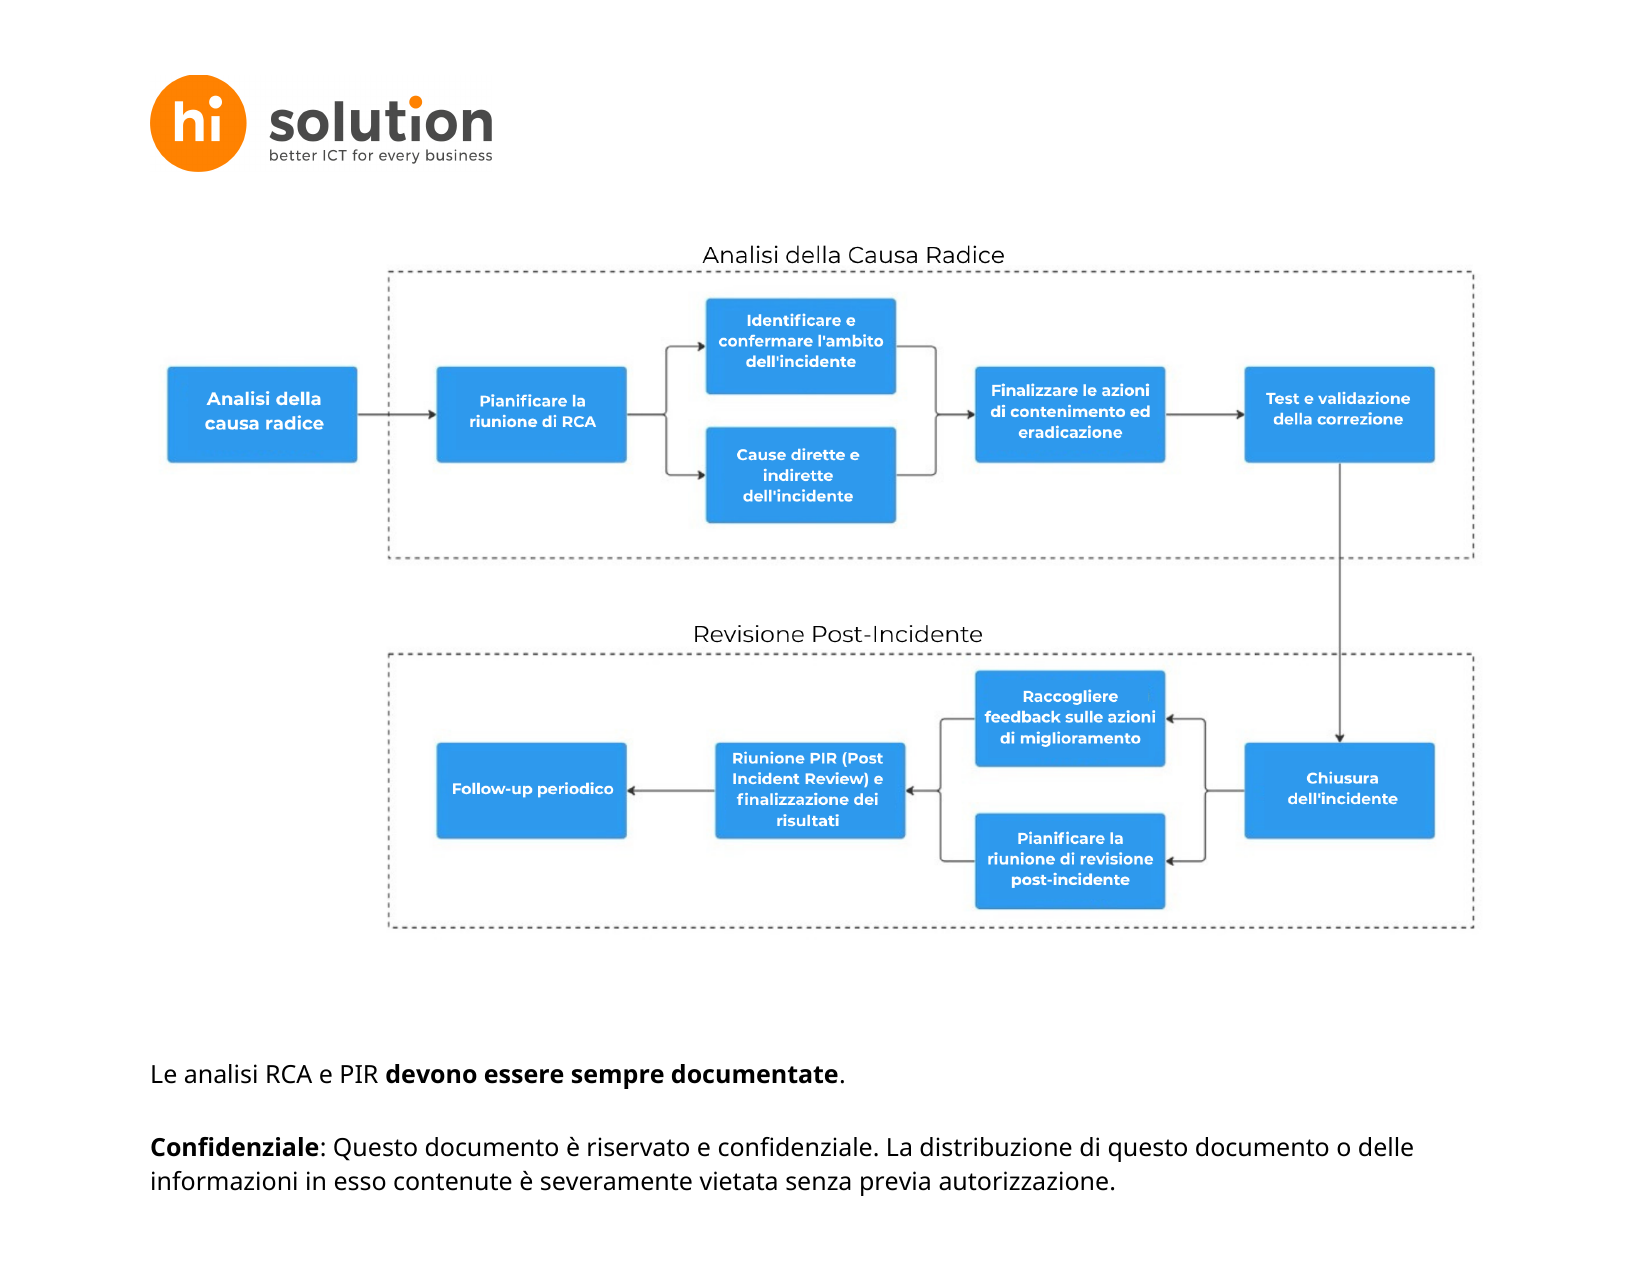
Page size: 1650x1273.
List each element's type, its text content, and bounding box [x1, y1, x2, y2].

text Le analisi RCA e PIR devono essere sempre documentate. [150, 1057, 1500, 1091]
picture [150, 75, 492, 172]
picture [150, 228, 1521, 965]
